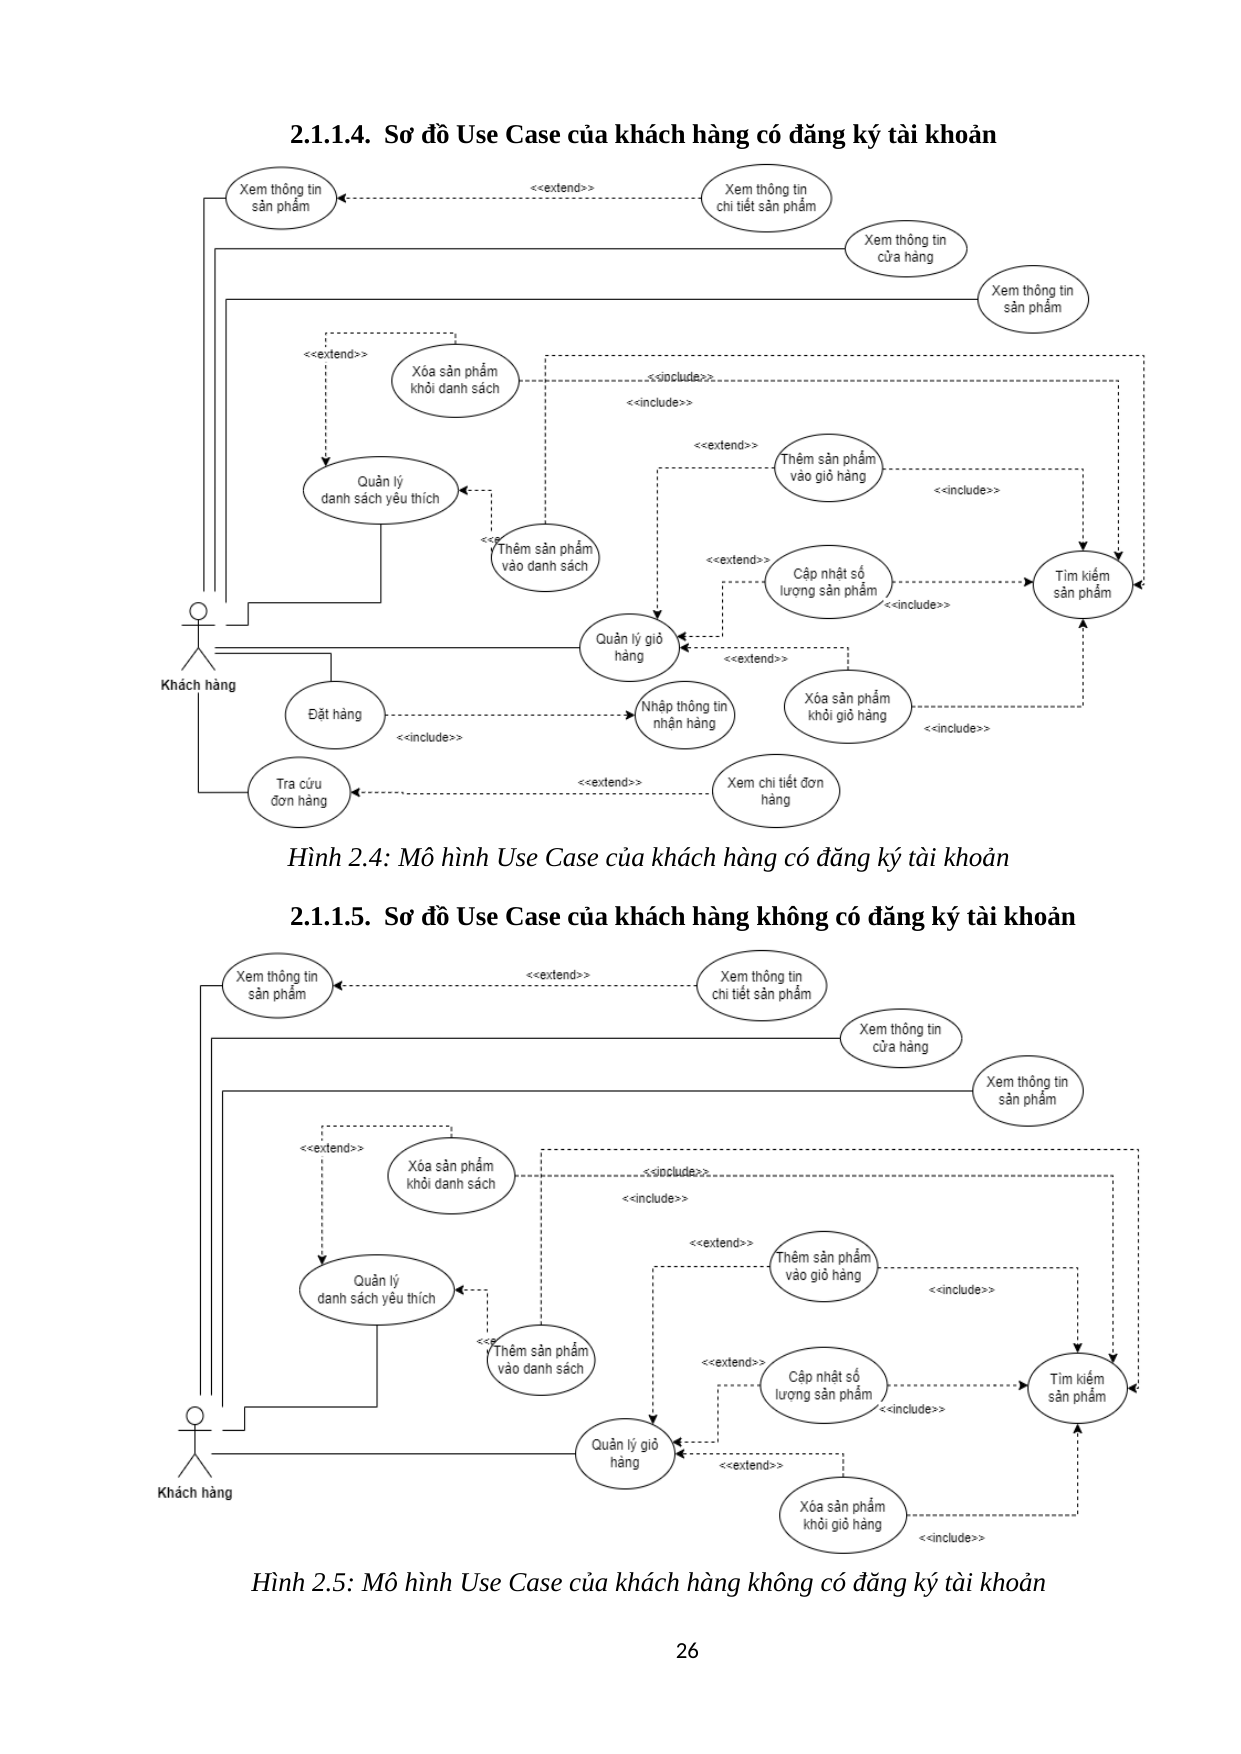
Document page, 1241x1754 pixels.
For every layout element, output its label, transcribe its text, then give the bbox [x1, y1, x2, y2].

text Hình 2.5: Mô hình Use Case của khách hàng không có đăng ký tài khoản [177, 1566, 1122, 1597]
picture [147, 155, 1150, 836]
list Sơ đồ Use Case của khách hàng không có đăng ký tài khoản [290, 900, 1122, 931]
text Hình 2.4: Mô hình Use Case của khách hàng có đăng ký tài khoản [177, 842, 1122, 873]
picture [147, 937, 1150, 1561]
list Sơ đồ Use Case của khách hàng có đăng ký tài khoản [290, 118, 1122, 149]
